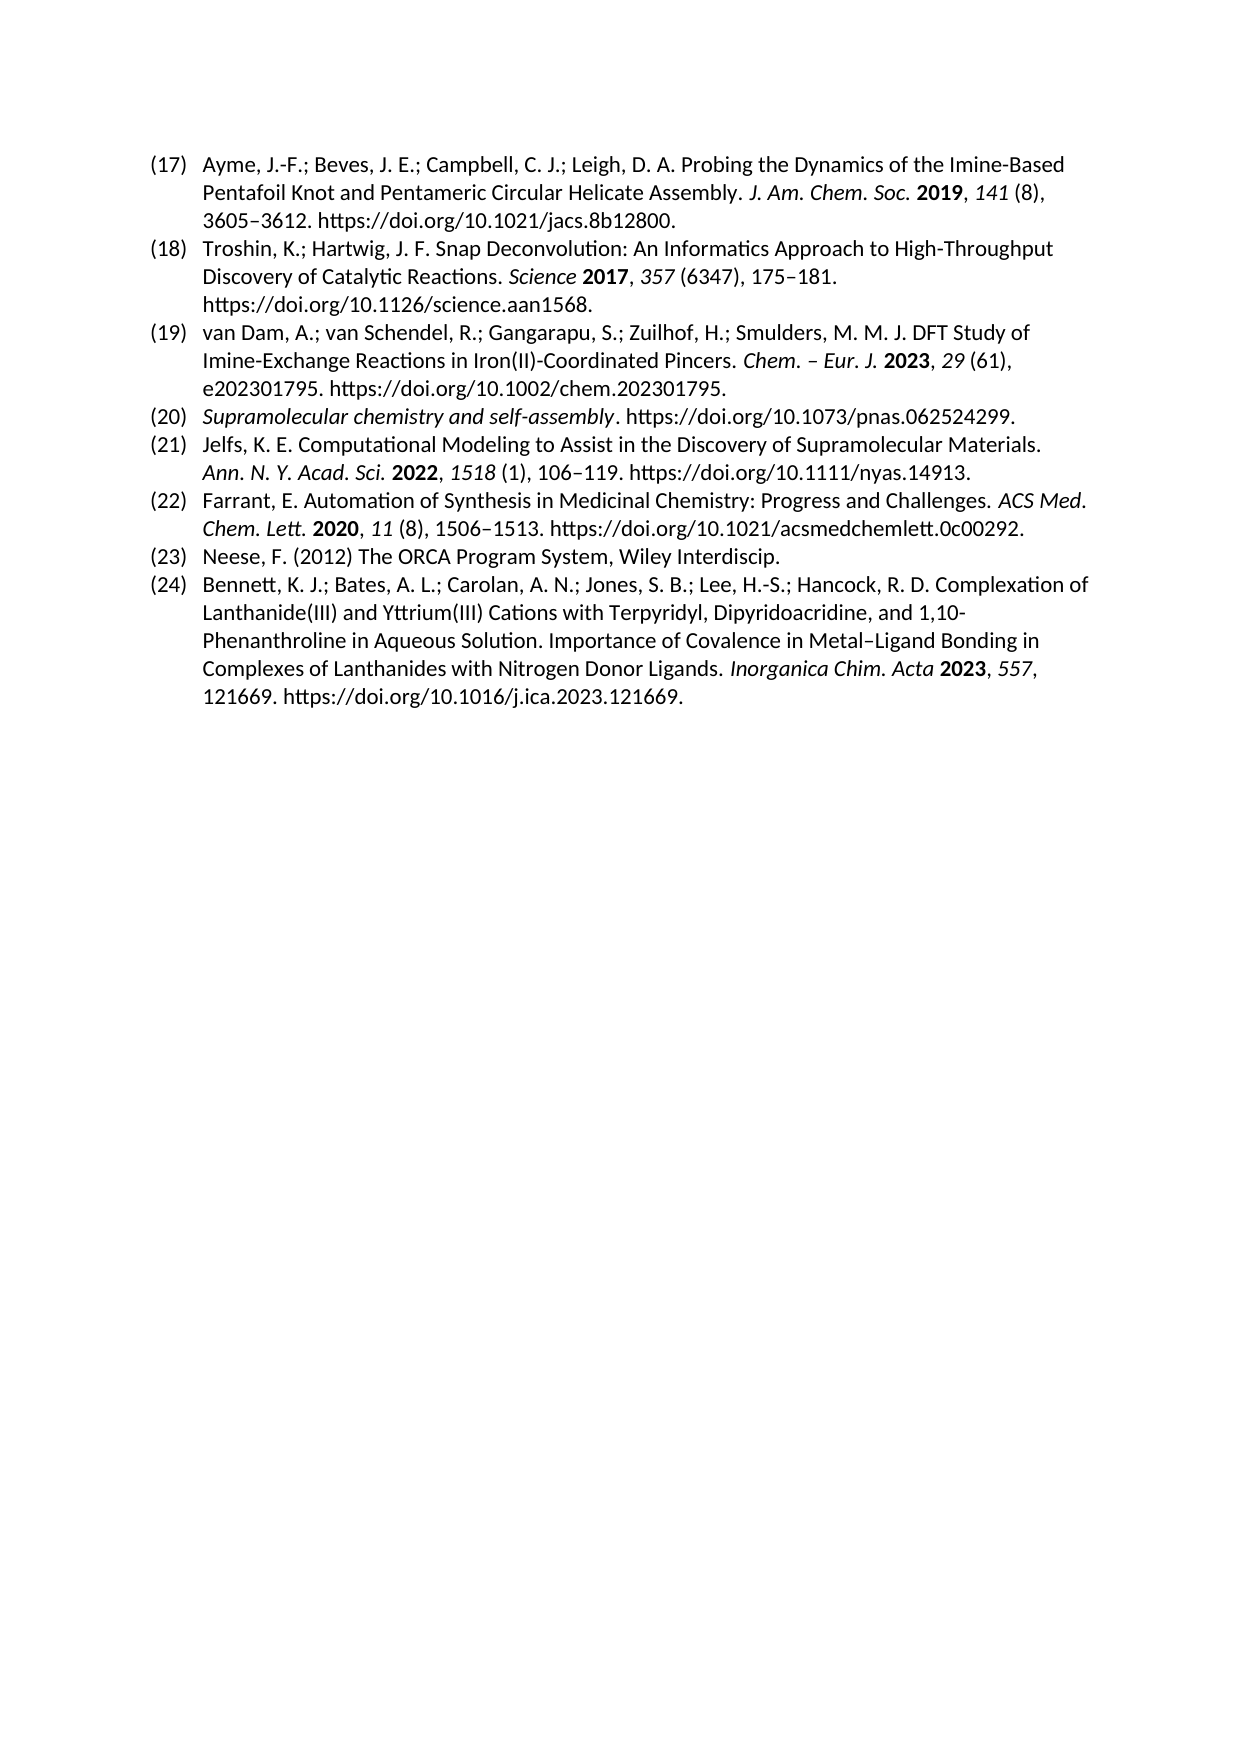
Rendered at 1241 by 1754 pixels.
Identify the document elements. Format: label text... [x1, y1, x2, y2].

text (23) Neese, F. (2012) The ORCA Program System, Wiley Interdiscip. [150, 542, 1090, 570]
text (22) Farrant, E. Automation of Synthesis in Medicinal Chemistry: Progress and Challenges. ACS Med. Chem. Lett. 2020, 11 (8), 1506–1513. https://doi.org/10.1021/acsmedchemlett.0c00292. [150, 486, 1090, 542]
text (24) Bennett, K. J.; Bates, A. L.; Carolan, A. N.; Jones, S. B.; Lee, H.-S.; Hancock, R. D. Complexation of Lanthanide(III) and Yttrium(III) Cations with Terpyridyl, Dipyridoacridine, and 1,10-Phenanthroline in Aqueous Solution. Importance of Covalence in Metal–Ligand Bonding in Complexes of Lanthanides with Nitrogen Donor Ligands. Inorganica Chim. Acta 2023, 557, 121669. https://doi.org/10.1016/j.ica.2023.121669. [150, 570, 1090, 710]
text (21) Jelfs, K. E. Computational Modeling to Assist in the Discovery of Supramolecular Materials. Ann. N. Y. Acad. Sci. 2022, 1518 (1), 106–119. https://doi.org/10.1111/nyas.14913. [150, 430, 1090, 486]
text (18) Troshin, K.; Hartwig, J. F. Snap Deconvolution: An Informatics Approach to High-Throughput Discovery of Catalytic Reactions. Science 2017, 357 (6347), 175–181. https://doi.org/10.1126/science.aan1568. [150, 234, 1090, 318]
text (20) Supramolecular chemistry and self-assembly. https://doi.org/10.1073/pnas.062524299. [150, 402, 1090, 430]
text (17) Ayme, J.-F.; Beves, J. E.; Campbell, C. J.; Leigh, D. A. Probing the Dynamics of the Imine-Based Pentafoil Knot and Pentameric Circular Helicate Assembly. J. Am. Chem. Soc. 2019, 141 (8), 3605–3612. https://doi.org/10.1021/jacs.8b12800. [150, 150, 1090, 234]
text (19) van Dam, A.; van Schendel, R.; Gangarapu, S.; Zuilhof, H.; Smulders, M. M. J. DFT Study of Imine-Exchange Reactions in Iron(II)-Coordinated Pincers. Chem. – Eur. J. 2023, 29 (61), e202301795. https://doi.org/10.1002/chem.202301795. [150, 318, 1090, 402]
